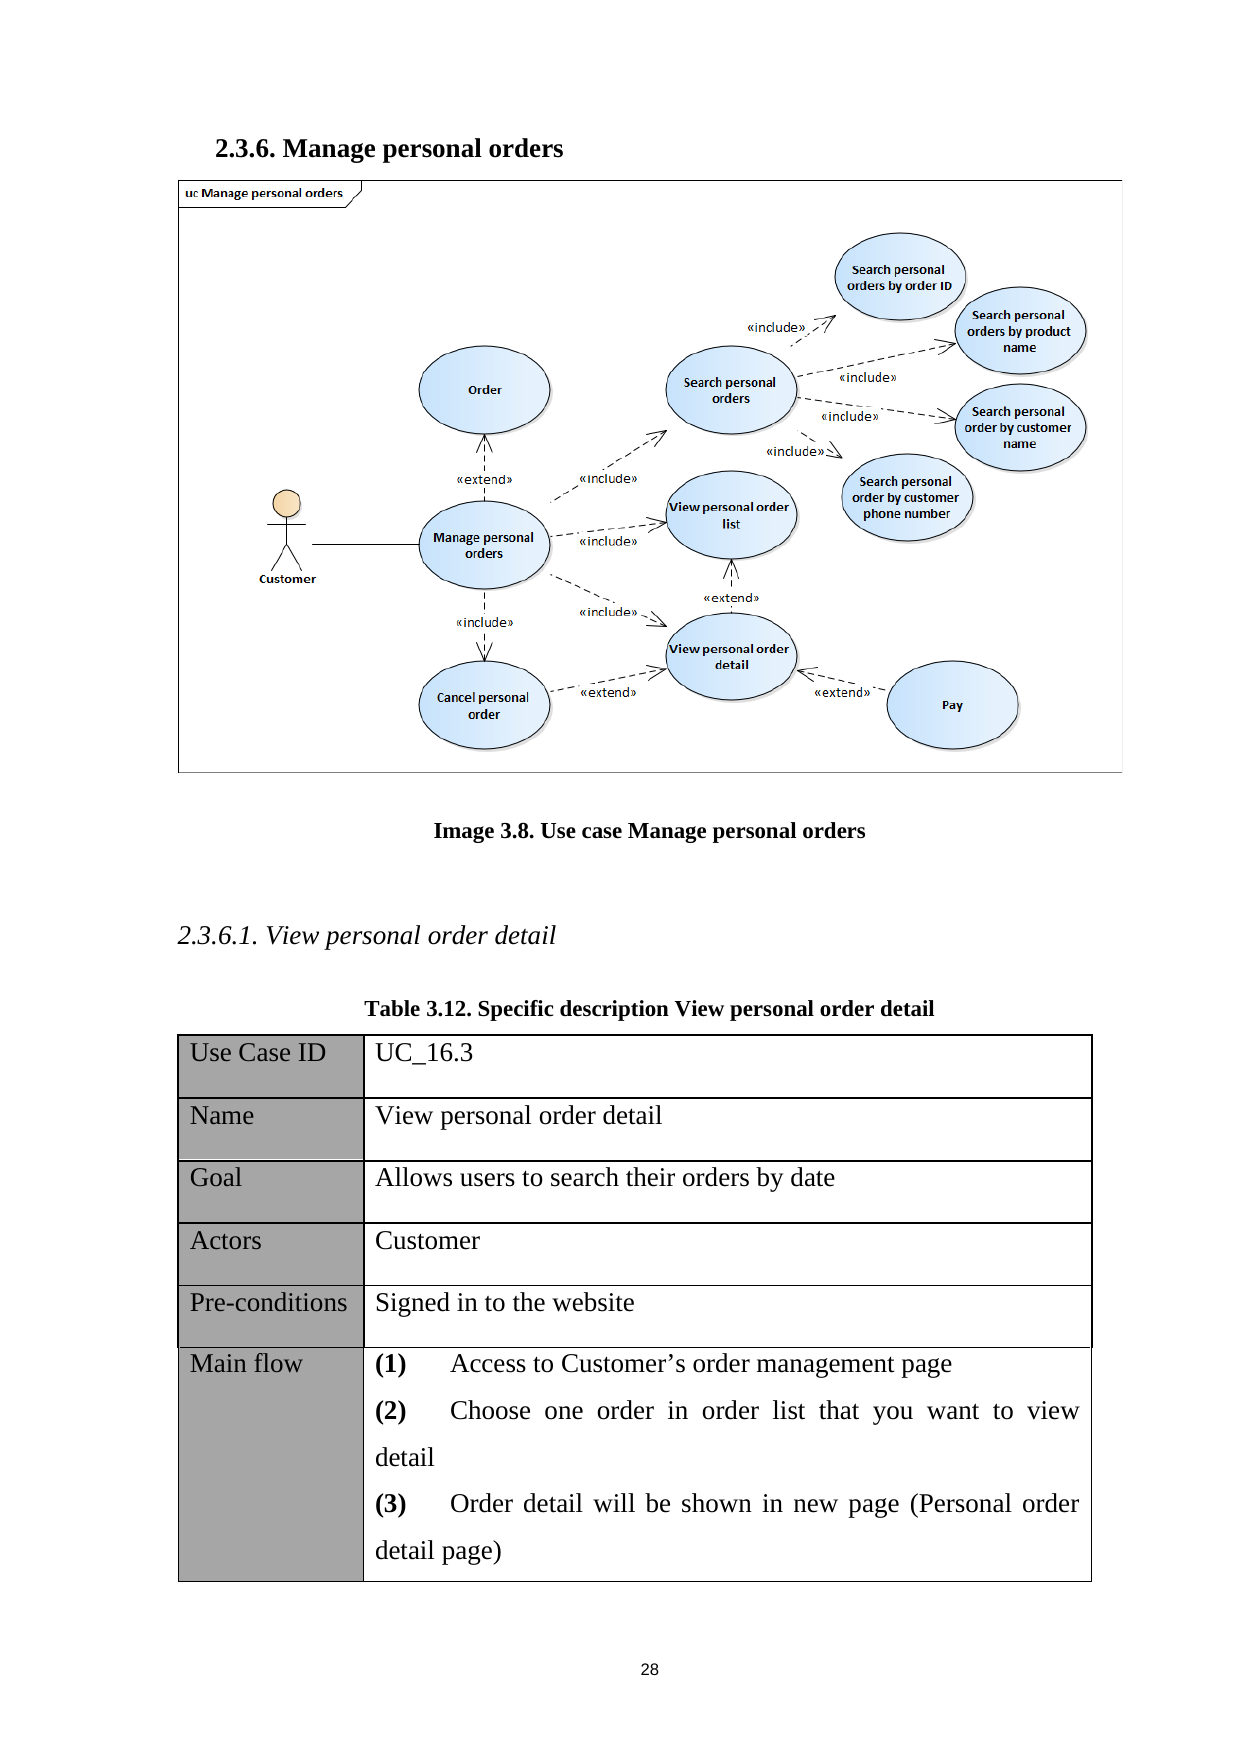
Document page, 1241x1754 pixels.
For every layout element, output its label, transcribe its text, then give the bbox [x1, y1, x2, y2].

picture [177, 179, 1123, 773]
table_cell Name [179, 1099, 363, 1159]
subtitle Manage personal orders [215, 132, 1122, 164]
table_header Use Case ID [179, 1036, 363, 1097]
table_cell Goal [179, 1162, 363, 1222]
table_cell Access to Customer’s order management page Choose one order in order list that you want to view detail Order detail will be shown in new page (Personal order detail page) [364, 1347, 1091, 1581]
table_cell Pre-conditions [179, 1286, 363, 1347]
subtitle View personal order detail [177, 919, 1122, 951]
table_cell Allows users to search their orders by date [365, 1162, 1091, 1222]
table_cell View personal order detail [365, 1099, 1091, 1159]
table_cell Signed in to the website [365, 1286, 1091, 1347]
table_header UC_16.3 [365, 1036, 1091, 1097]
text Table 3.12. Specific description View personal order detail [177, 995, 1122, 1022]
table_cell Main flow [179, 1348, 363, 1581]
table_cell Customer [365, 1224, 1091, 1285]
table_cell Actors [179, 1224, 363, 1285]
